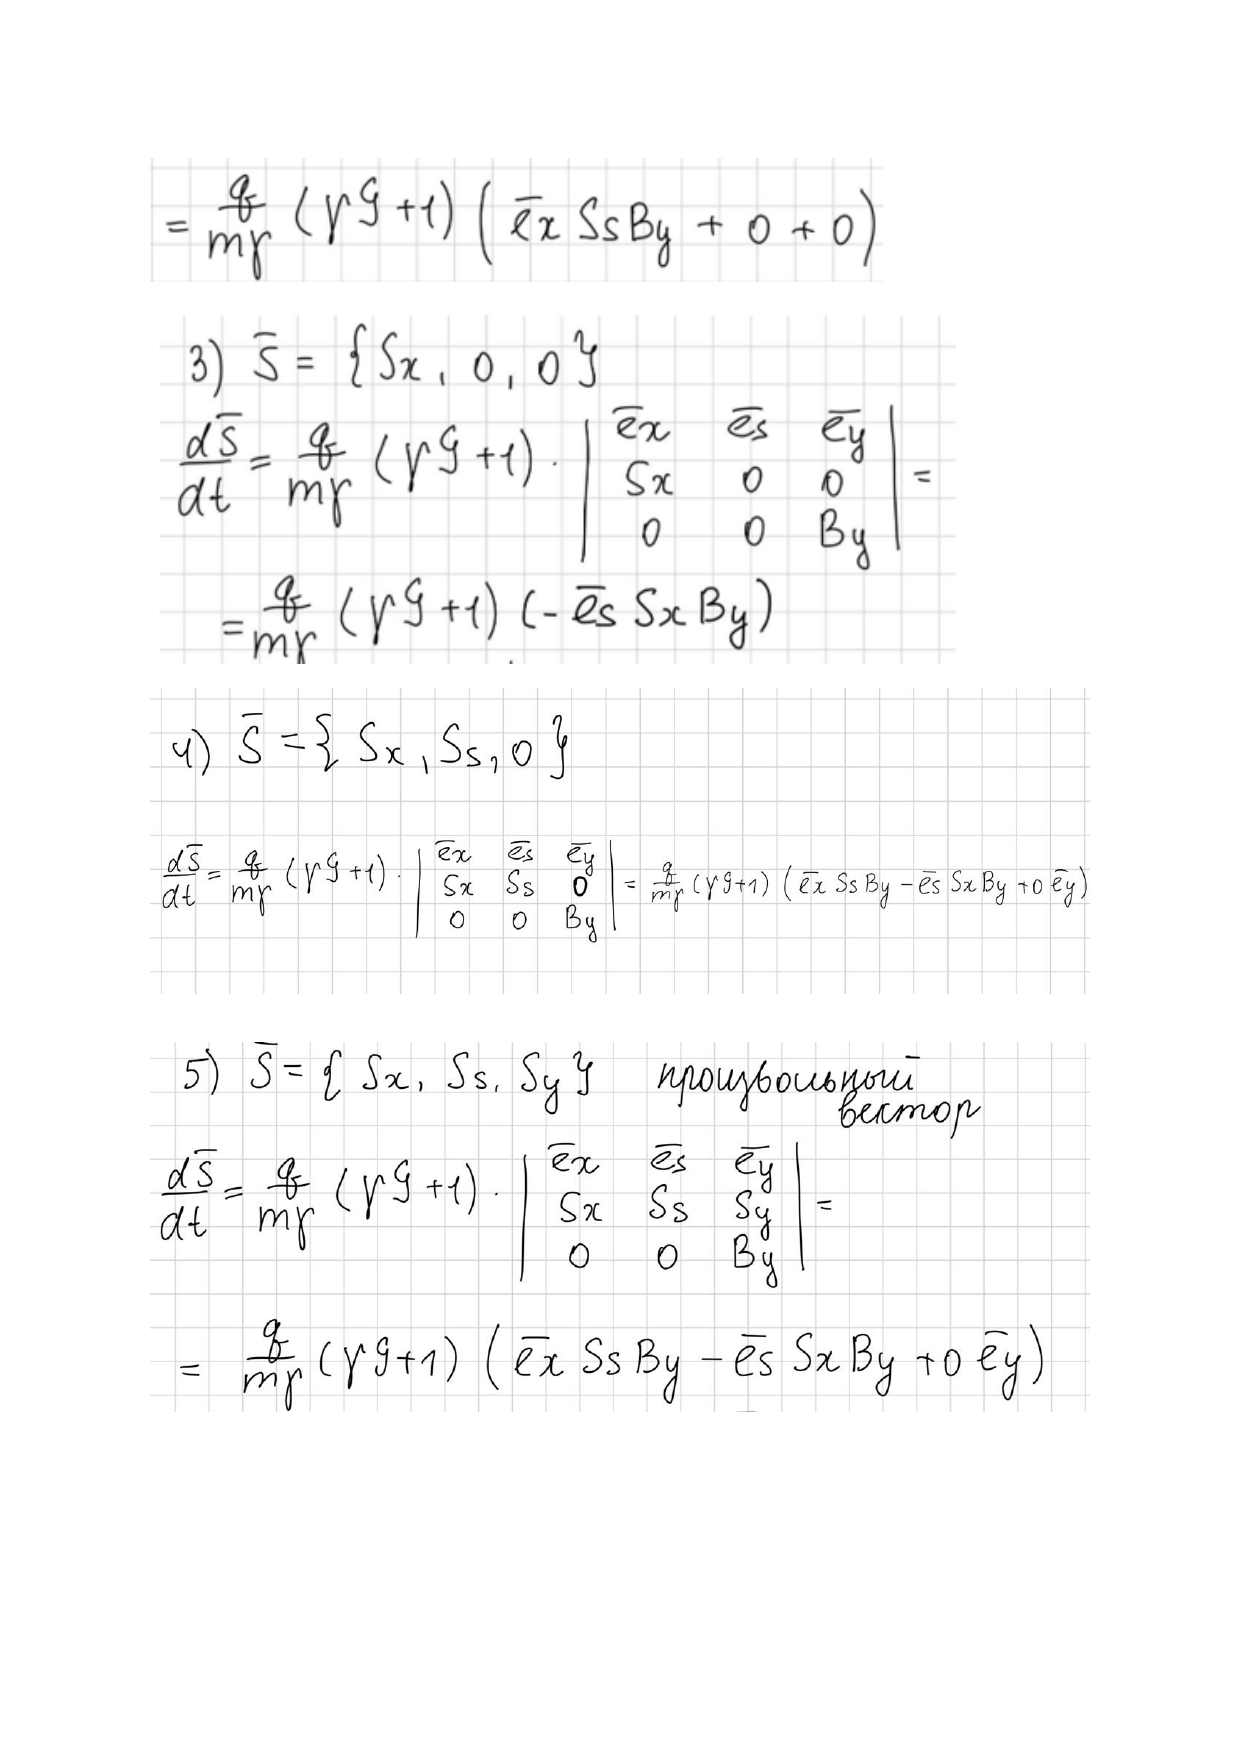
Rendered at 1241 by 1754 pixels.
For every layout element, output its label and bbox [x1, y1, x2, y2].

picture [150, 688, 1091, 994]
picture [150, 315, 956, 664]
picture [150, 1042, 1091, 1412]
picture [150, 158, 884, 282]
